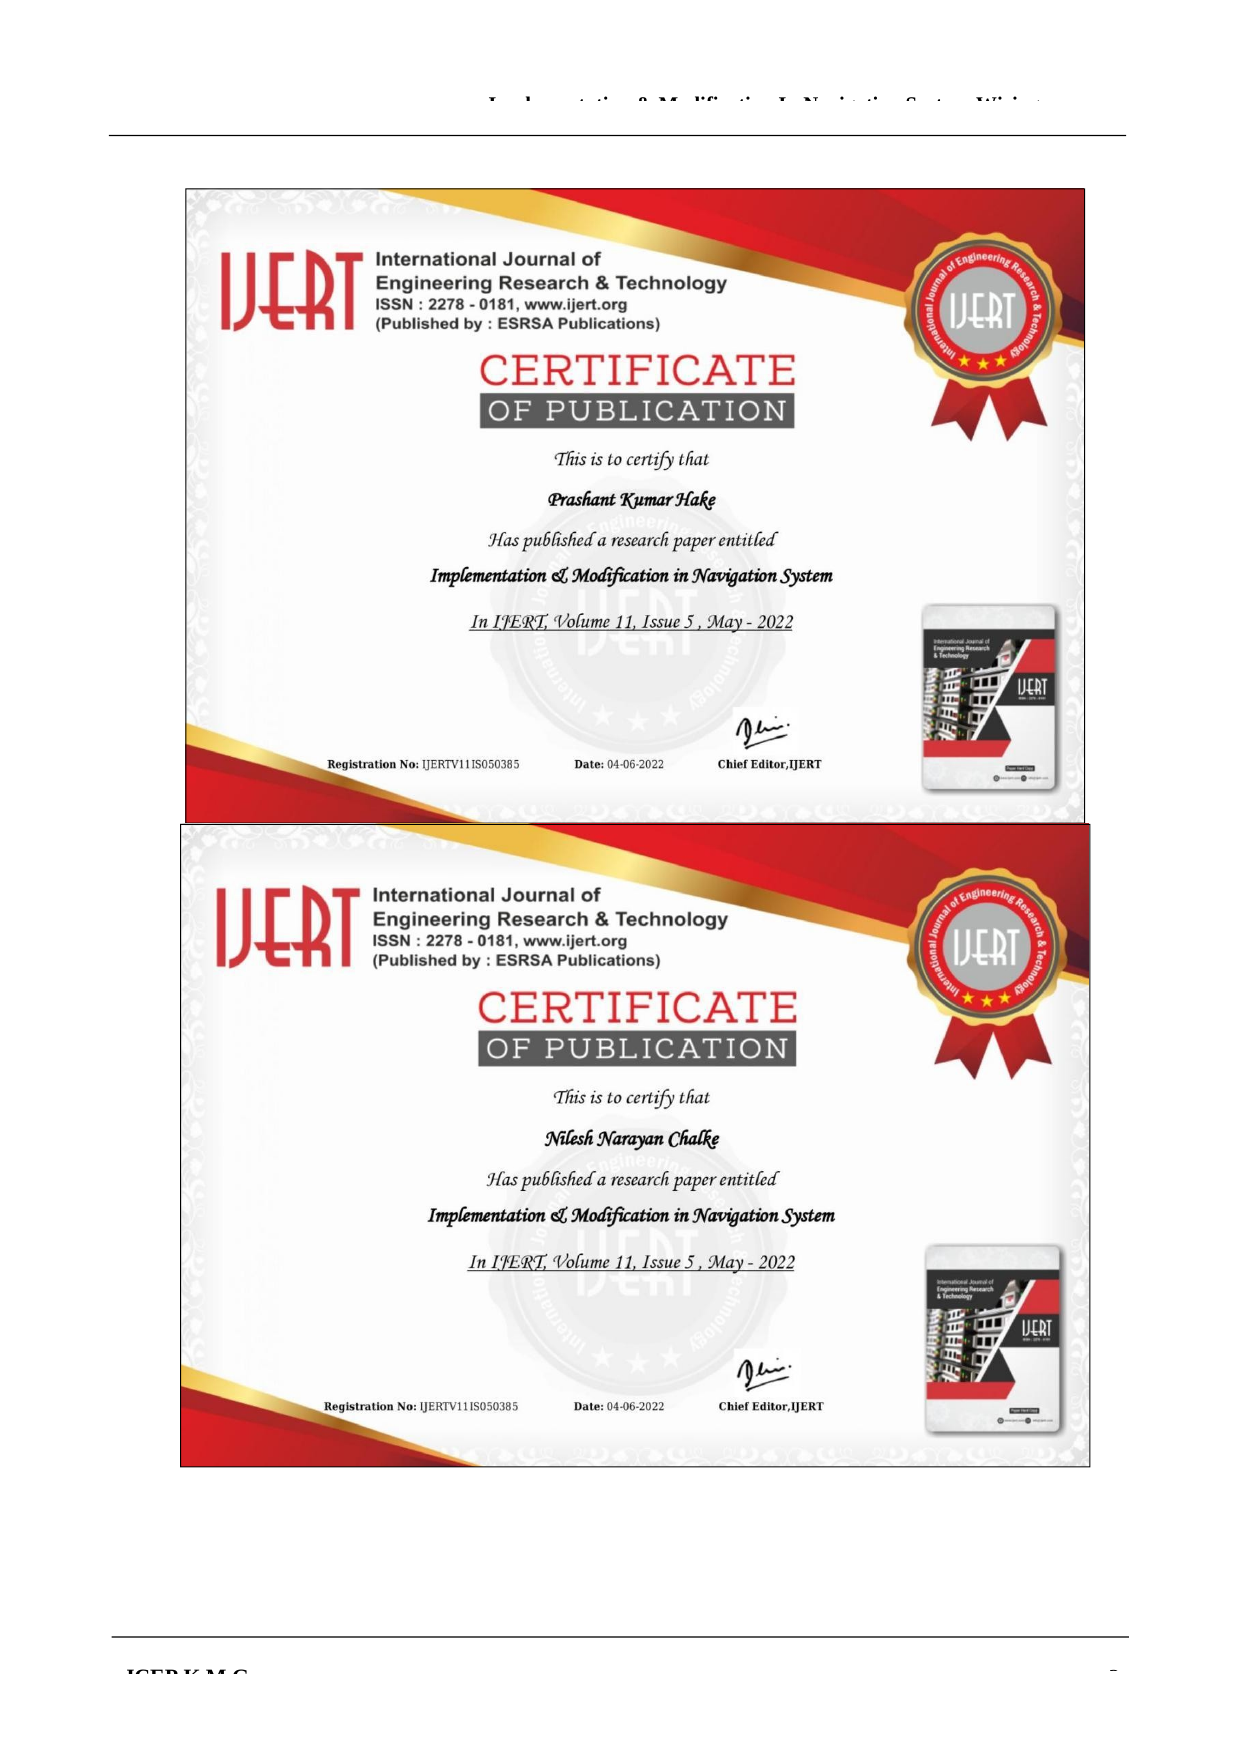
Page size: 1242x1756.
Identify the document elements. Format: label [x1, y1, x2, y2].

picture [187, 190, 1084, 822]
picture [182, 825, 1089, 1466]
